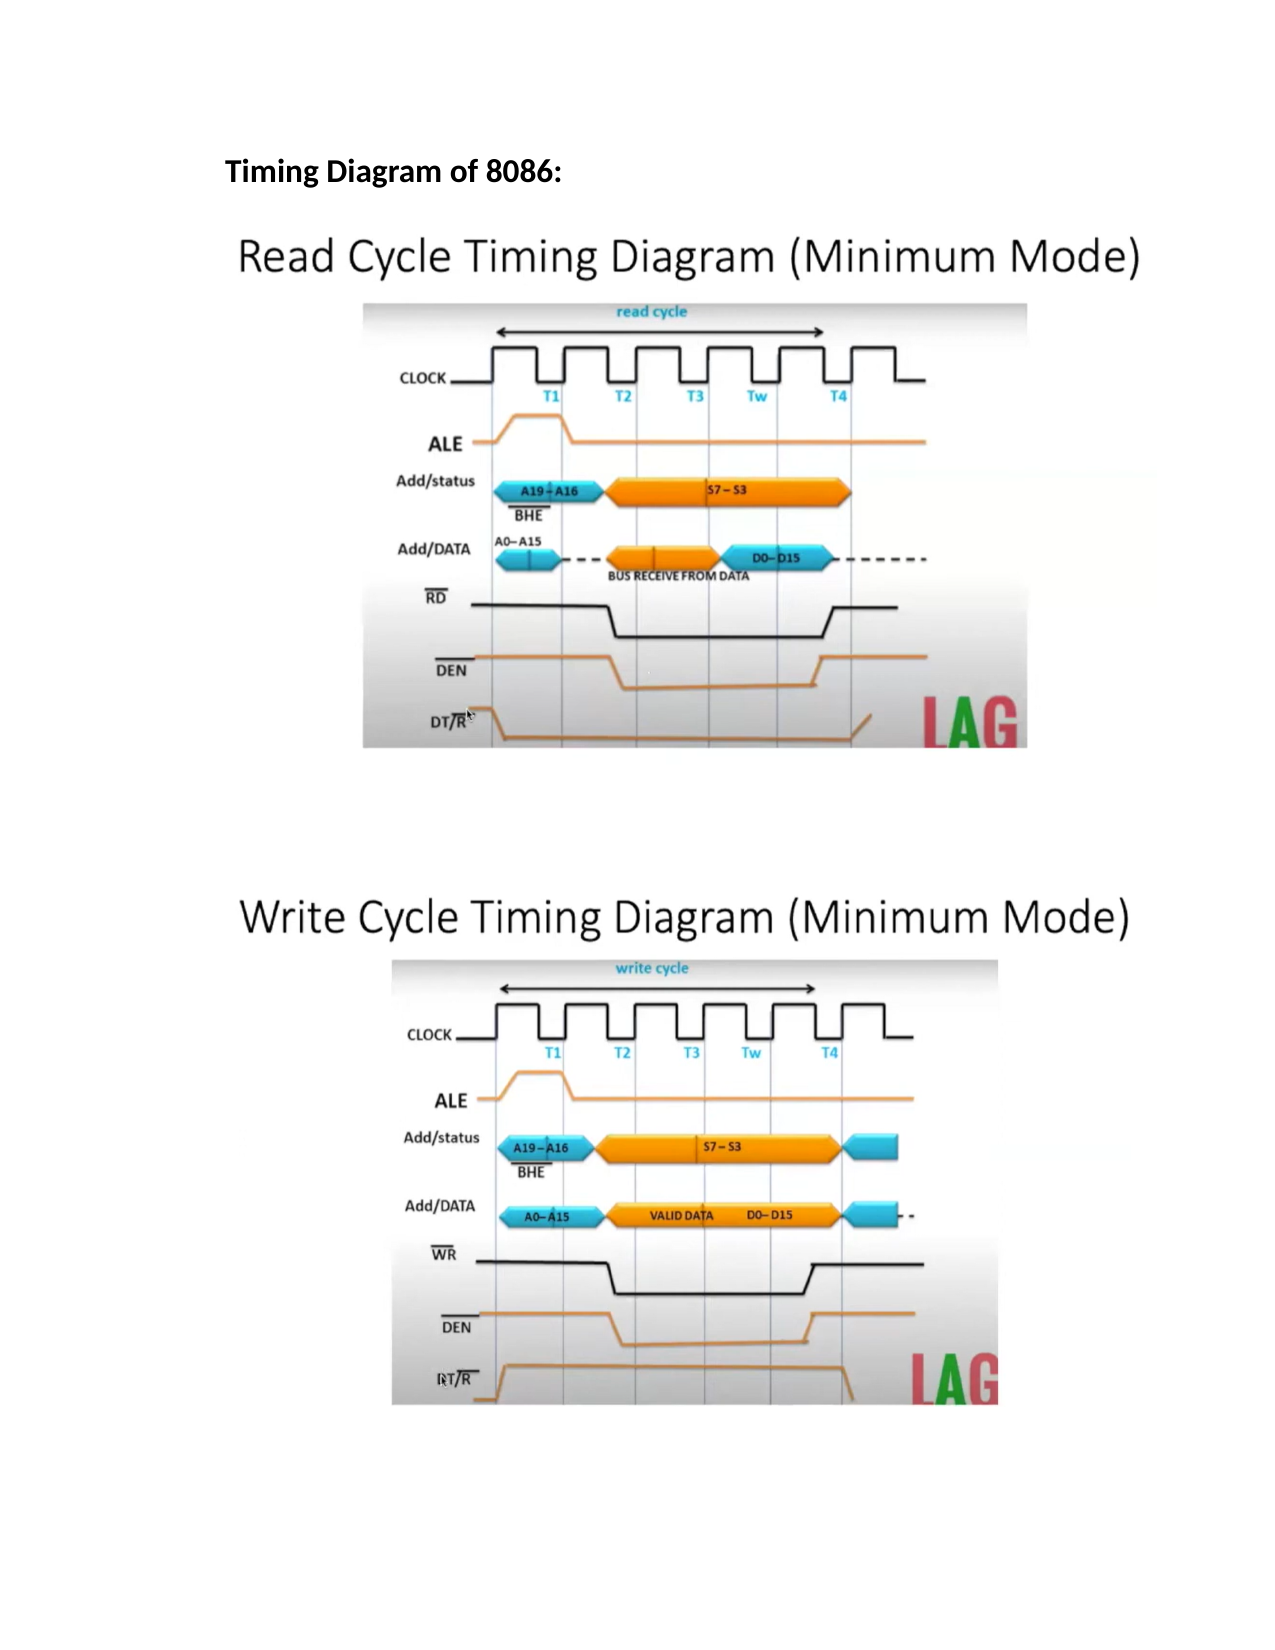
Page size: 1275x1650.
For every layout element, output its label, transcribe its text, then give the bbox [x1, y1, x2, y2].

picture [225, 887, 1131, 1407]
picture [225, 224, 1158, 765]
list Timing Diagram of 8086: [225, 150, 1125, 191]
